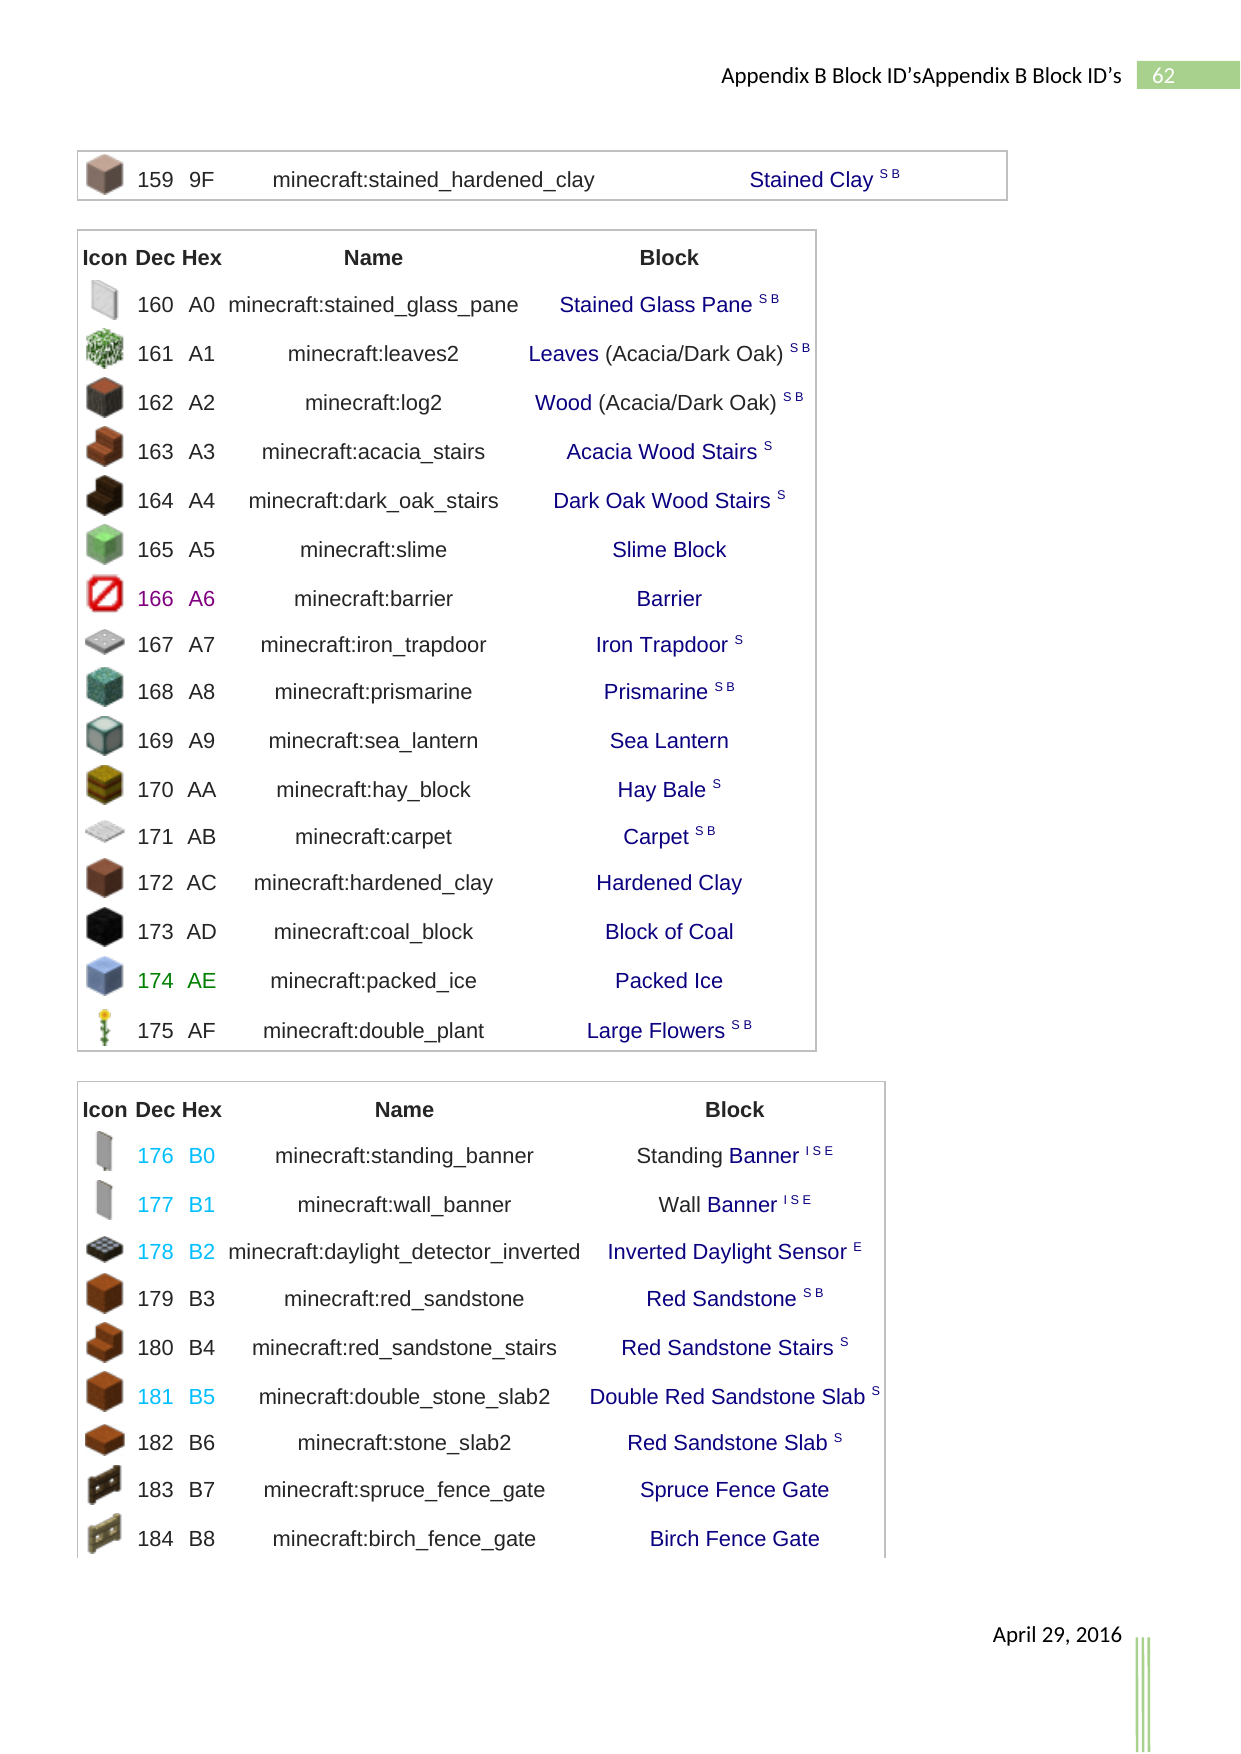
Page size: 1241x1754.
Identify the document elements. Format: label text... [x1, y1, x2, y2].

table_cell Carpet S B [522, 809, 815, 853]
table_cell Acacia Wood Stairs S [522, 422, 815, 471]
table_cell A0 [179, 275, 225, 324]
table_cell [78, 809, 132, 853]
picture [85, 1513, 125, 1554]
picture [85, 1180, 125, 1220]
table_header Name [225, 1082, 584, 1127]
table_cell 162 [132, 373, 178, 422]
table_header Dec [132, 231, 178, 275]
table_cell B1 [179, 1176, 225, 1224]
picture [85, 820, 125, 843]
table_cell Leaves (Acacia/Dark Oak) S B [522, 324, 815, 373]
table_cell minecraft:red_sandstone [225, 1269, 584, 1318]
table_cell [78, 1225, 132, 1269]
table_cell AC [179, 854, 225, 902]
table_cell B8 [179, 1509, 225, 1558]
table_cell 182 [132, 1416, 178, 1460]
table_cell [78, 275, 132, 324]
table_cell minecraft:dark_oak_stairs [225, 471, 522, 520]
table_cell A2 [179, 373, 225, 422]
table_cell minecraft:stained_hardened_clay [225, 152, 642, 199]
picture [93, 1005, 117, 1046]
picture [85, 1236, 125, 1263]
table_cell [78, 618, 132, 662]
table_cell 176 [132, 1127, 178, 1176]
table_cell Birch Fence Gate [584, 1509, 884, 1558]
table_cell minecraft:iron_trapdoor [225, 618, 522, 662]
table_cell [78, 1127, 132, 1176]
table_cell minecraft:slime [225, 520, 522, 569]
table_header Dec [132, 1082, 178, 1127]
picture [85, 280, 125, 320]
table_cell Large Flowers S B [522, 1000, 815, 1050]
picture [85, 765, 125, 805]
table_cell Wall Banner I S E [584, 1176, 884, 1224]
table_cell 172 [132, 854, 178, 902]
table_cell AB [179, 809, 225, 853]
table_cell [78, 1176, 132, 1224]
table_cell 164 [132, 471, 178, 520]
table_cell [78, 152, 132, 199]
table_cell [78, 854, 132, 902]
table_cell Sea Lantern [522, 711, 815, 760]
table_cell [78, 1367, 132, 1416]
table_cell Slime Block [522, 520, 815, 569]
table_cell [78, 951, 132, 1000]
table_cell B7 [179, 1460, 225, 1509]
picture [85, 907, 125, 947]
table_cell 168 [132, 662, 178, 711]
table_cell [78, 662, 132, 711]
picture [85, 1322, 125, 1363]
table_cell Double Red Sandstone Slab S [584, 1367, 884, 1416]
picture [85, 328, 125, 369]
table_cell 174 [132, 951, 178, 1000]
table_cell minecraft:stone_slab2 [225, 1416, 584, 1460]
table_cell [78, 471, 132, 520]
table_cell 184 [132, 1509, 178, 1558]
table_header Block [584, 1082, 884, 1127]
table_cell [78, 903, 132, 951]
table_header Name [225, 231, 522, 275]
table_cell minecraft:sea_lantern [225, 711, 522, 760]
table_cell [78, 422, 132, 471]
table_cell [78, 324, 132, 373]
table_cell Iron Trapdoor S [522, 618, 815, 662]
table_cell minecraft:leaves2 [225, 324, 522, 373]
table_cell 167 [132, 618, 178, 662]
picture [85, 956, 125, 996]
table_cell Packed Ice [522, 951, 815, 1000]
table_cell minecraft:birch_fence_gate [225, 1509, 584, 1558]
picture [85, 629, 125, 655]
table_cell minecraft:coal_block [225, 903, 522, 951]
table_header Hex [179, 1082, 225, 1127]
table_cell [78, 711, 132, 760]
table_cell Dark Oak Wood Stairs S [522, 471, 815, 520]
table_cell [78, 1000, 132, 1050]
table_cell 170 [132, 760, 178, 809]
table_cell 171 [132, 809, 178, 853]
table_cell AD [179, 903, 225, 951]
table_cell A4 [179, 471, 225, 520]
table_cell [78, 569, 132, 618]
table_cell A3 [179, 422, 225, 471]
picture [85, 858, 125, 898]
table_cell B2 [179, 1225, 225, 1269]
table_cell 161 [132, 324, 178, 373]
table_cell A5 [179, 520, 225, 569]
table_cell Spruce Fence Gate [584, 1460, 884, 1509]
table_cell [78, 1509, 132, 1558]
table_cell 173 [132, 903, 178, 951]
table_cell AF [179, 1000, 225, 1050]
table_cell minecraft:hay_block [225, 760, 522, 809]
table_cell minecraft:hardened_clay [225, 854, 522, 902]
table_cell AE [179, 951, 225, 1000]
table_cell minecraft:red_sandstone_stairs [225, 1318, 584, 1367]
table_cell [78, 1460, 132, 1509]
table_cell AA [179, 760, 225, 809]
table_cell 179 [132, 1269, 178, 1318]
table_cell 183 [132, 1460, 178, 1509]
picture [85, 1465, 125, 1505]
table_cell 178 [132, 1225, 178, 1269]
table_cell 159 [132, 152, 178, 199]
table_cell 177 [132, 1176, 178, 1224]
table_cell minecraft:stained_glass_pane [225, 275, 522, 324]
table_cell minecraft:spruce_fence_gate [225, 1460, 584, 1509]
table_header Hex [179, 231, 225, 275]
table_cell 160 [132, 275, 178, 324]
table_cell A7 [179, 618, 225, 662]
table_header Icon [78, 1082, 132, 1127]
table_cell minecraft:double_stone_slab2 [225, 1367, 584, 1416]
table_cell minecraft:log2 [225, 373, 522, 422]
table_cell A6 [179, 569, 225, 618]
picture [85, 716, 125, 756]
table_cell minecraft:daylight_detector_inverted [225, 1225, 584, 1269]
table_cell B5 [179, 1367, 225, 1416]
table_cell 181 [132, 1367, 178, 1416]
table_cell 180 [132, 1318, 178, 1367]
table_cell minecraft:wall_banner [225, 1176, 584, 1224]
table_cell Prismarine S B [522, 662, 815, 711]
table_cell Red Sandstone Stairs S [584, 1318, 884, 1367]
table_cell B0 [179, 1127, 225, 1176]
table_header Icon [78, 231, 132, 275]
table_cell 175 [132, 1000, 178, 1050]
table_cell Red Sandstone S B [584, 1269, 884, 1318]
table_cell [78, 1318, 132, 1367]
table_cell [78, 1416, 132, 1460]
table_cell [78, 760, 132, 809]
table_cell 165 [132, 520, 178, 569]
table_cell A8 [179, 662, 225, 711]
table_cell minecraft:carpet [225, 809, 522, 853]
table_cell [78, 1269, 132, 1318]
table_cell minecraft:acacia_stairs [225, 422, 522, 471]
table_cell A9 [179, 711, 225, 760]
table_cell [78, 520, 132, 569]
picture [85, 475, 125, 516]
table_cell Hay Bale S [522, 760, 815, 809]
table_cell [78, 373, 132, 422]
table_cell Block of Coal [522, 903, 815, 951]
picture [85, 667, 125, 707]
table_cell minecraft:prismarine [225, 662, 522, 711]
table_header Block [522, 231, 815, 275]
picture [85, 524, 125, 565]
picture [85, 1131, 125, 1171]
picture [85, 1371, 125, 1412]
table_cell Hardened Clay [522, 854, 815, 902]
picture [85, 377, 125, 418]
table_cell Standing Banner I S E [584, 1127, 884, 1176]
table_cell minecraft:packed_ice [225, 951, 522, 1000]
table_cell 9F [179, 152, 225, 199]
table_cell 163 [132, 422, 178, 471]
picture [85, 573, 125, 614]
table_cell minecraft:double_plant [225, 1000, 522, 1050]
table_cell A1 [179, 324, 225, 373]
table_cell B4 [179, 1318, 225, 1367]
table_cell Red Sandstone Slab S [584, 1416, 884, 1460]
picture [85, 1424, 125, 1456]
picture [85, 426, 125, 467]
table_cell 166 [132, 569, 178, 618]
table_cell Inverted Daylight Sensor E [584, 1225, 884, 1269]
table_cell Stained Clay S B [642, 152, 1006, 199]
table_cell Wood (Acacia/Dark Oak) S B [522, 373, 815, 422]
table_cell 169 [132, 711, 178, 760]
table_cell minecraft:barrier [225, 569, 522, 618]
table_cell Barrier [522, 569, 815, 618]
picture [85, 154, 125, 195]
table_cell B6 [179, 1416, 225, 1460]
table_cell minecraft:standing_banner [225, 1127, 584, 1176]
picture [85, 1273, 125, 1314]
table_cell Stained Glass Pane S B [522, 275, 815, 324]
table_cell B3 [179, 1269, 225, 1318]
